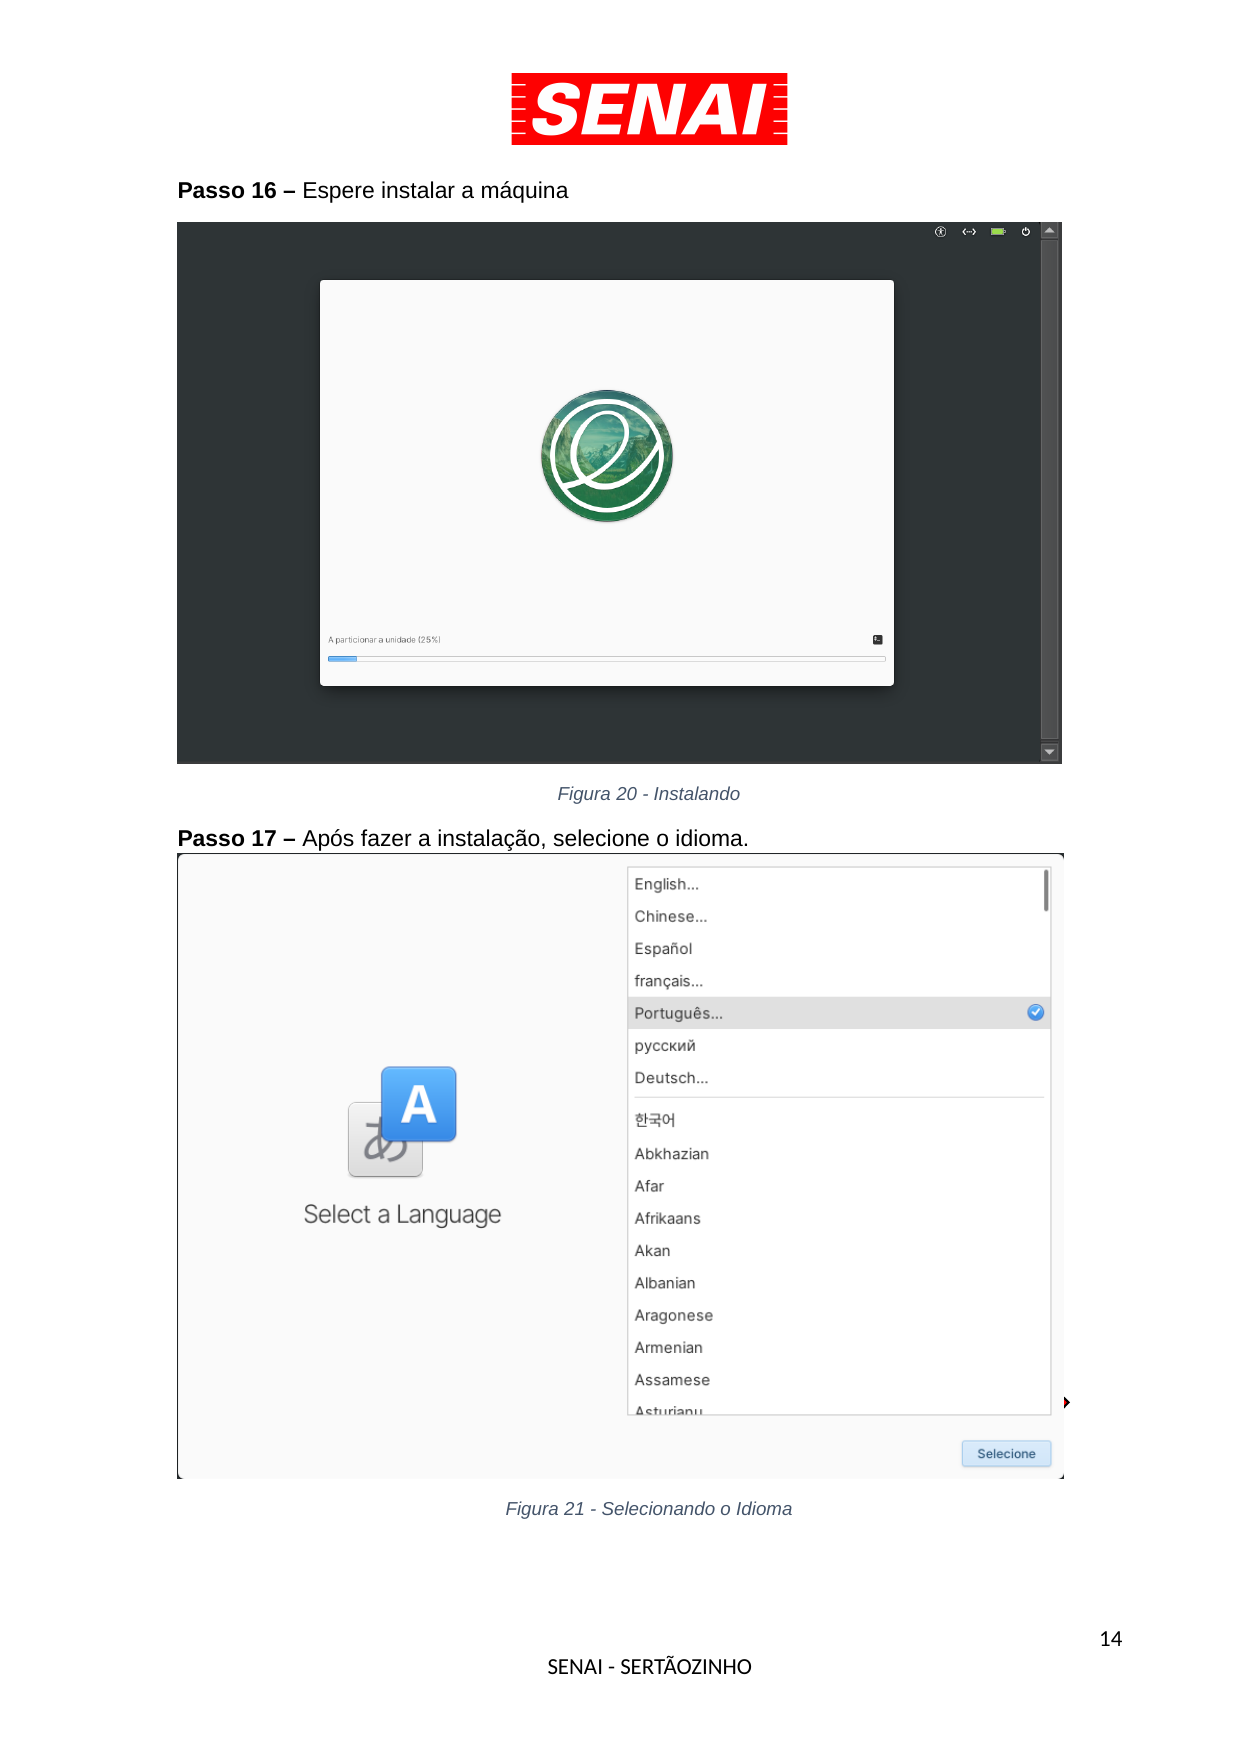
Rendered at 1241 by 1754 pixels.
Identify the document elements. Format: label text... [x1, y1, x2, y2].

picture [511, 73, 788, 145]
text Figura 20 - Instalando [177, 782, 1122, 804]
picture [177, 853, 1064, 1479]
text Passo 16 – Espere instalar a máquina [177, 177, 1122, 203]
text Figura 21 - Selecionando o Idioma [177, 1498, 1122, 1519]
picture [177, 222, 1062, 764]
